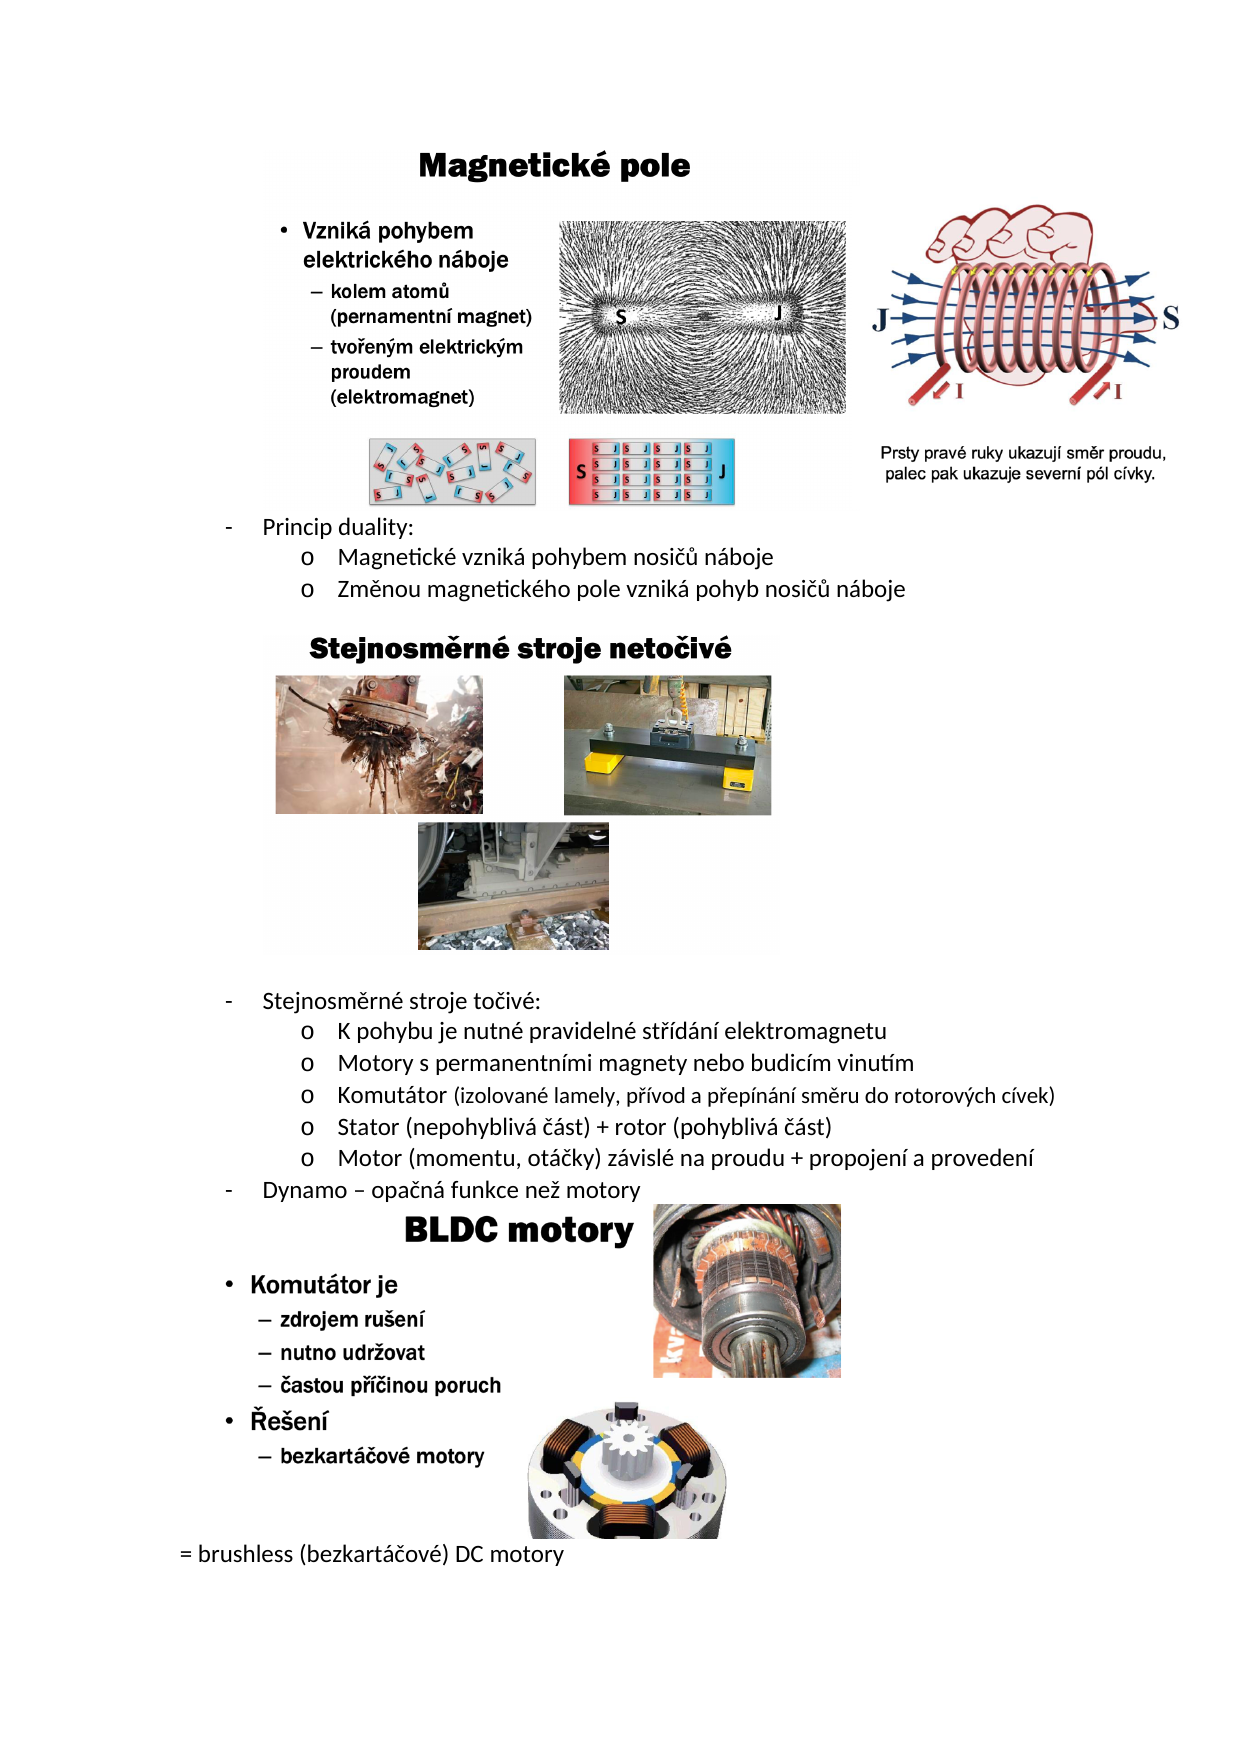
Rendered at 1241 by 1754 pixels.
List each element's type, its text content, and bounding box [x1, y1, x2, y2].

picture [262, 635, 781, 955]
list Komutátor (izolované lamely, přívod a přepínání směru do rotorových cívek) [300, 1079, 1090, 1111]
picture [196, 1204, 842, 1539]
list Stator (nepohyblivá část) + rotor (pohyblivá část) [300, 1111, 1090, 1142]
list Magnetické vzniká pohybem nosičů náboje [300, 541, 1090, 573]
list K pohybu je nutné pravidelné střídání elektromagnetu [300, 1015, 1090, 1047]
list Změnou magnetického pole vzniká pohyb nosičů náboje [300, 573, 1090, 605]
list Motory s permanentními magnety nebo budicím vinutím [300, 1047, 1090, 1079]
list Stejnosměrné stroje točivé: [225, 985, 1090, 1015]
list Dynamo – opačná funkce než motory [225, 1174, 1090, 1205]
list Princip duality: [225, 511, 1090, 541]
list Motor (momentu, otáčky) závislé na proudu + propojení a provedení [300, 1142, 1090, 1174]
picture [262, 150, 1217, 511]
